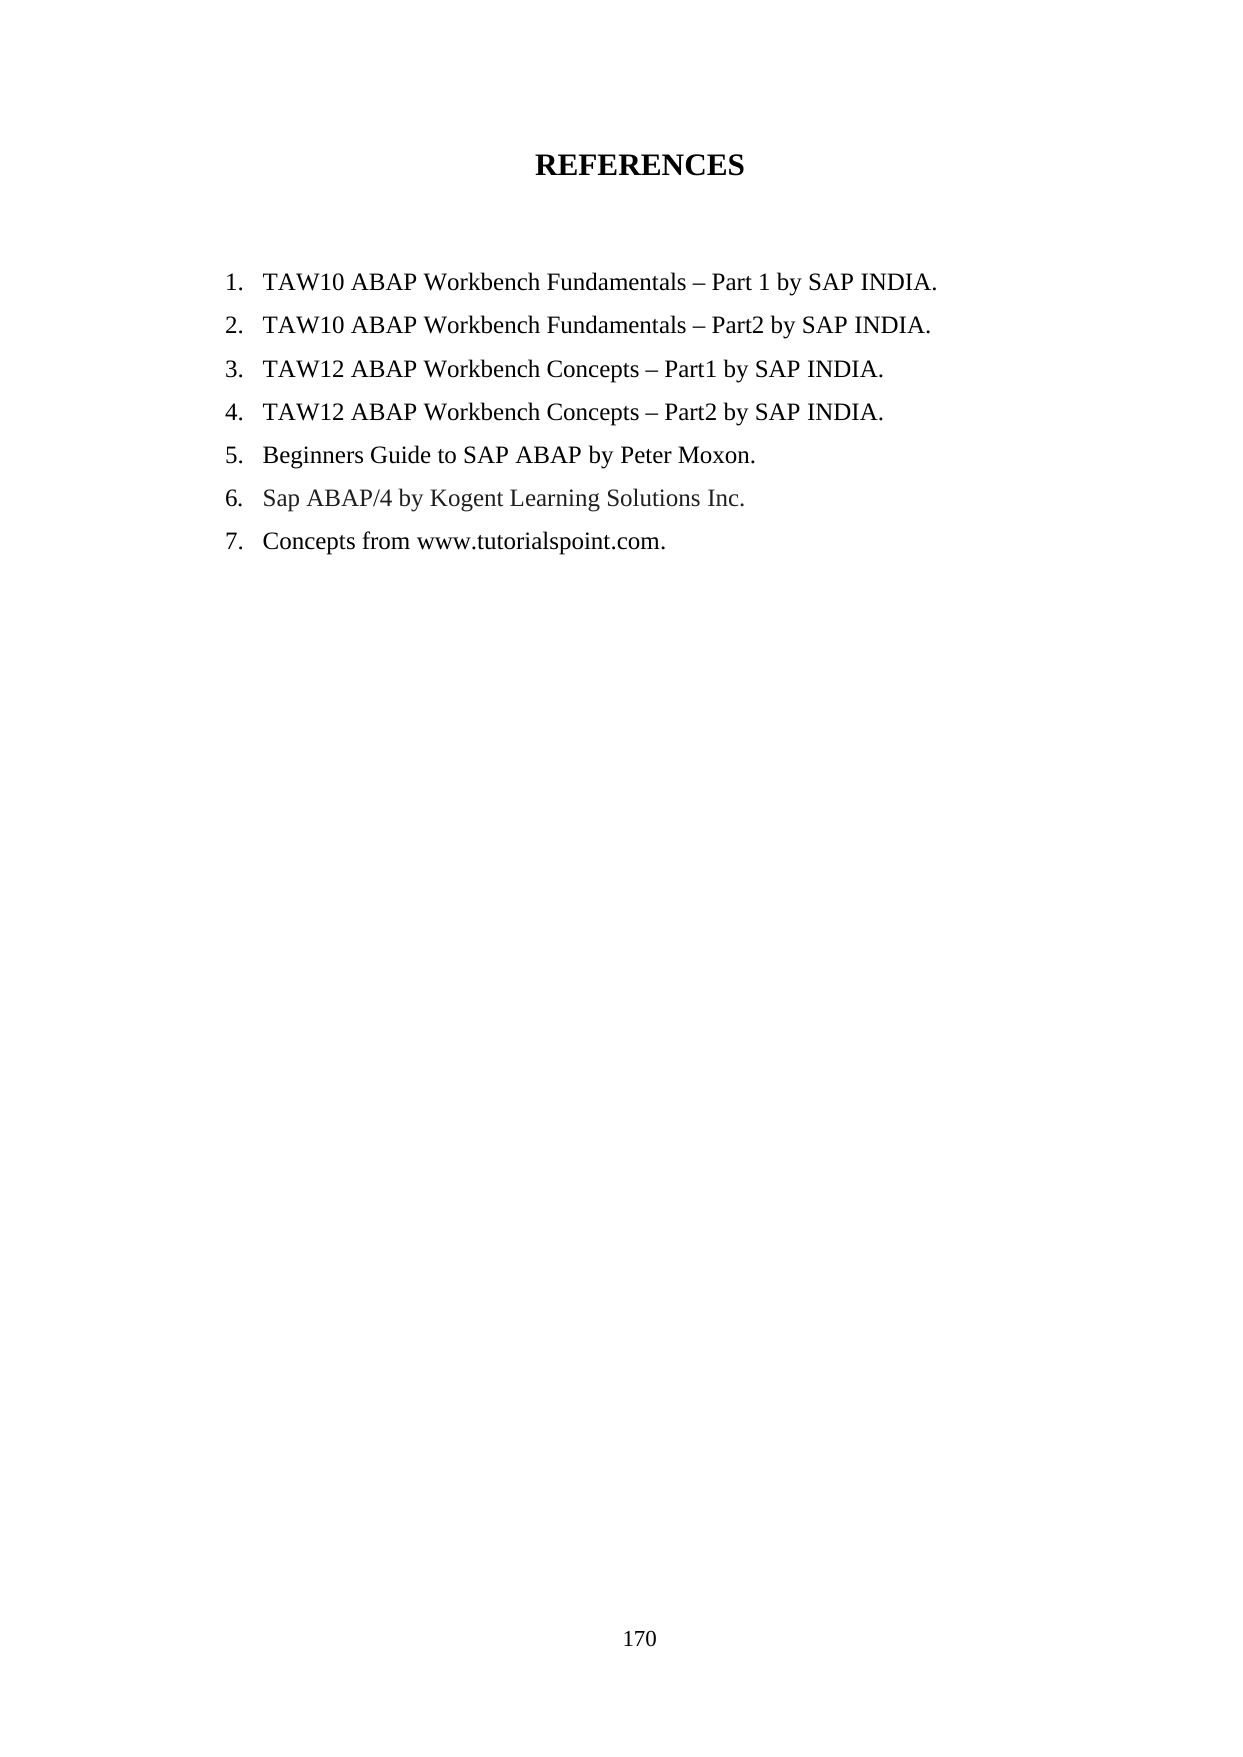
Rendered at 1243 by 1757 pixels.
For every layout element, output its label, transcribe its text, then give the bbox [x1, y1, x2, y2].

list TAW12 ABAP Workbench Concepts – Part1 by SAP INDIA. [225, 354, 1145, 382]
list TAW10 ABAP Workbench Fundamentals – Part2 by SAP INDIA. [225, 310, 1145, 339]
list Beginners Guide to SAP ABAP by Peter Moxon. [225, 440, 1145, 469]
text REFERENCES [466, 146, 813, 182]
list TAW10 ABAP Workbench Fundamentals – Part 1 by SAP INDIA. [225, 267, 1145, 296]
list Sap ABAP/4 by Kogent Learning Solutions Inc. [225, 483, 1145, 512]
list Concepts from www.tutorialspoint.com. [225, 526, 1145, 555]
list TAW12 ABAP Workbench Concepts – Part2 by SAP INDIA. [225, 397, 1145, 426]
